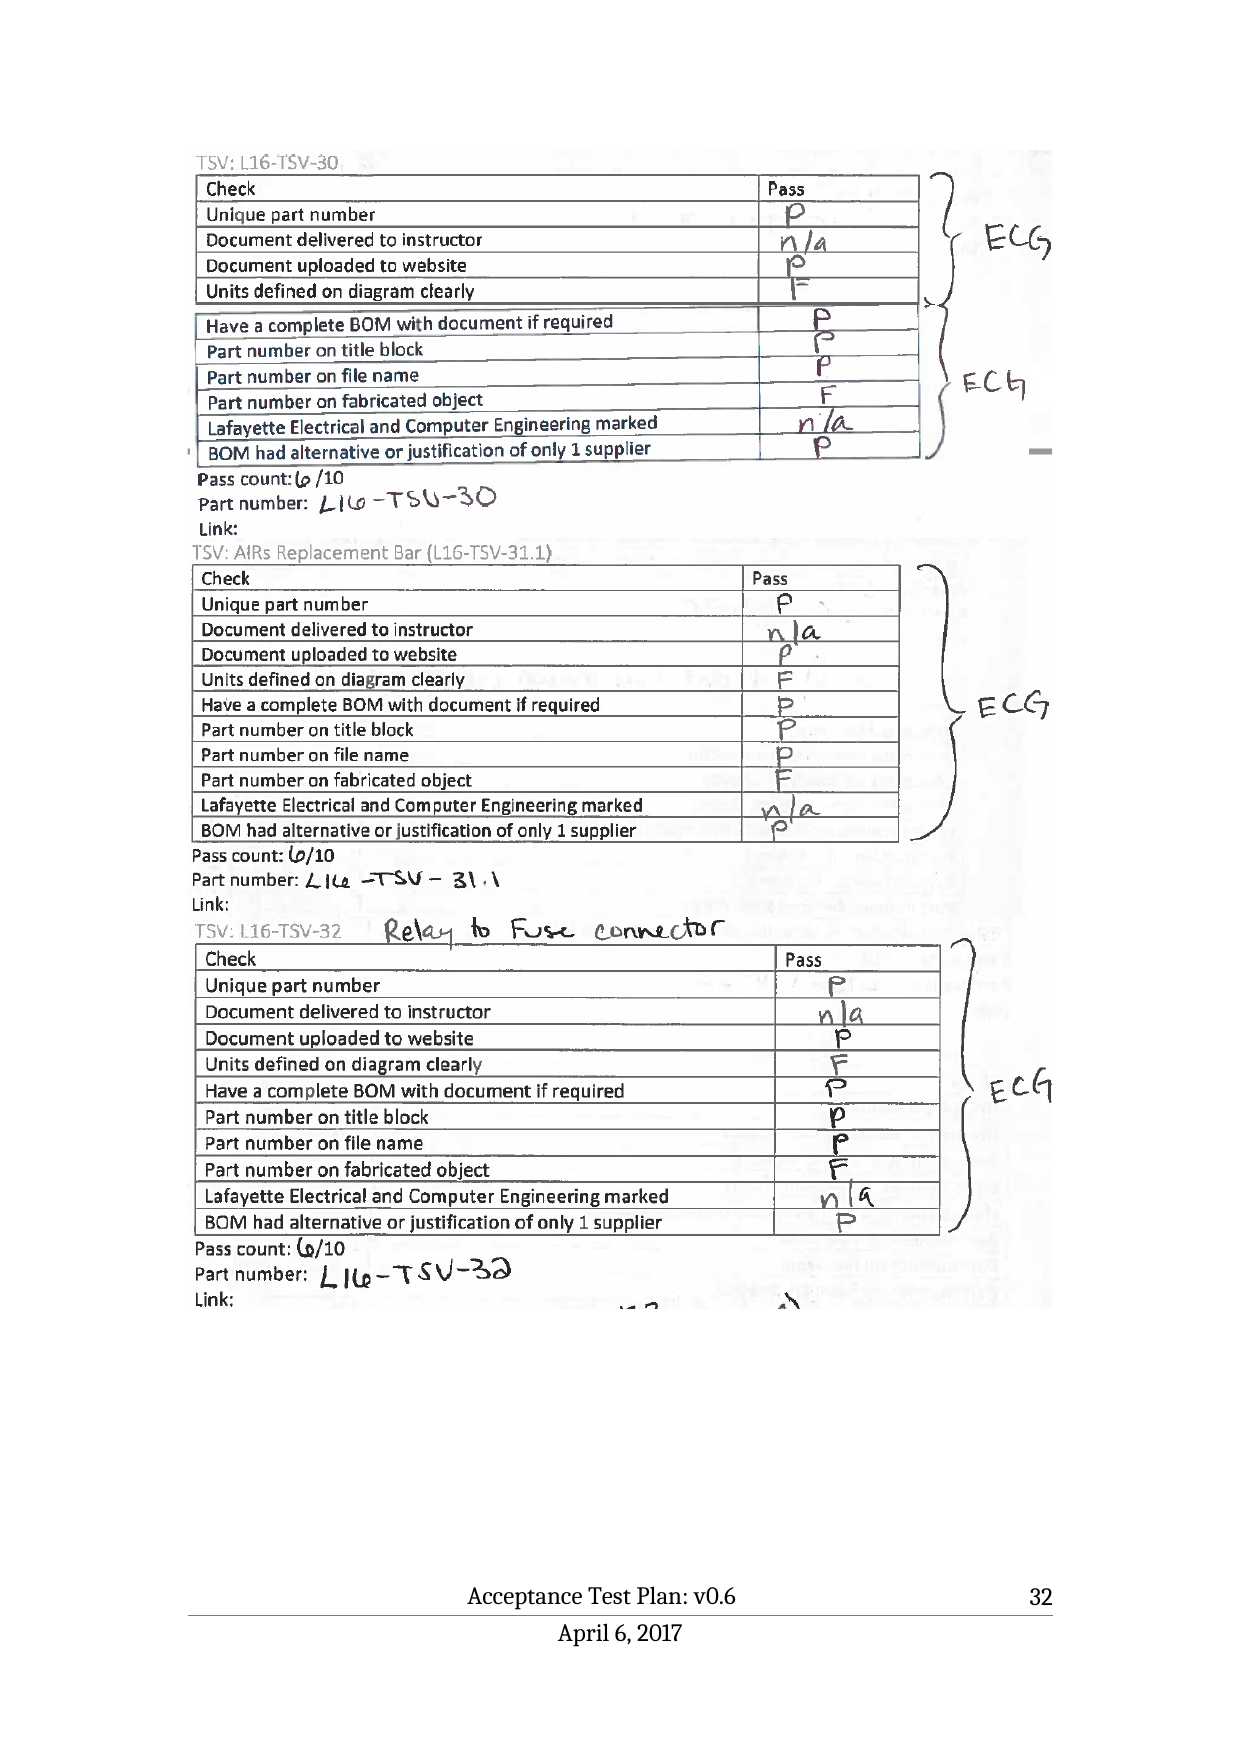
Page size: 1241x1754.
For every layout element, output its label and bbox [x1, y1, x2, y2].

picture [187, 150, 1053, 1309]
